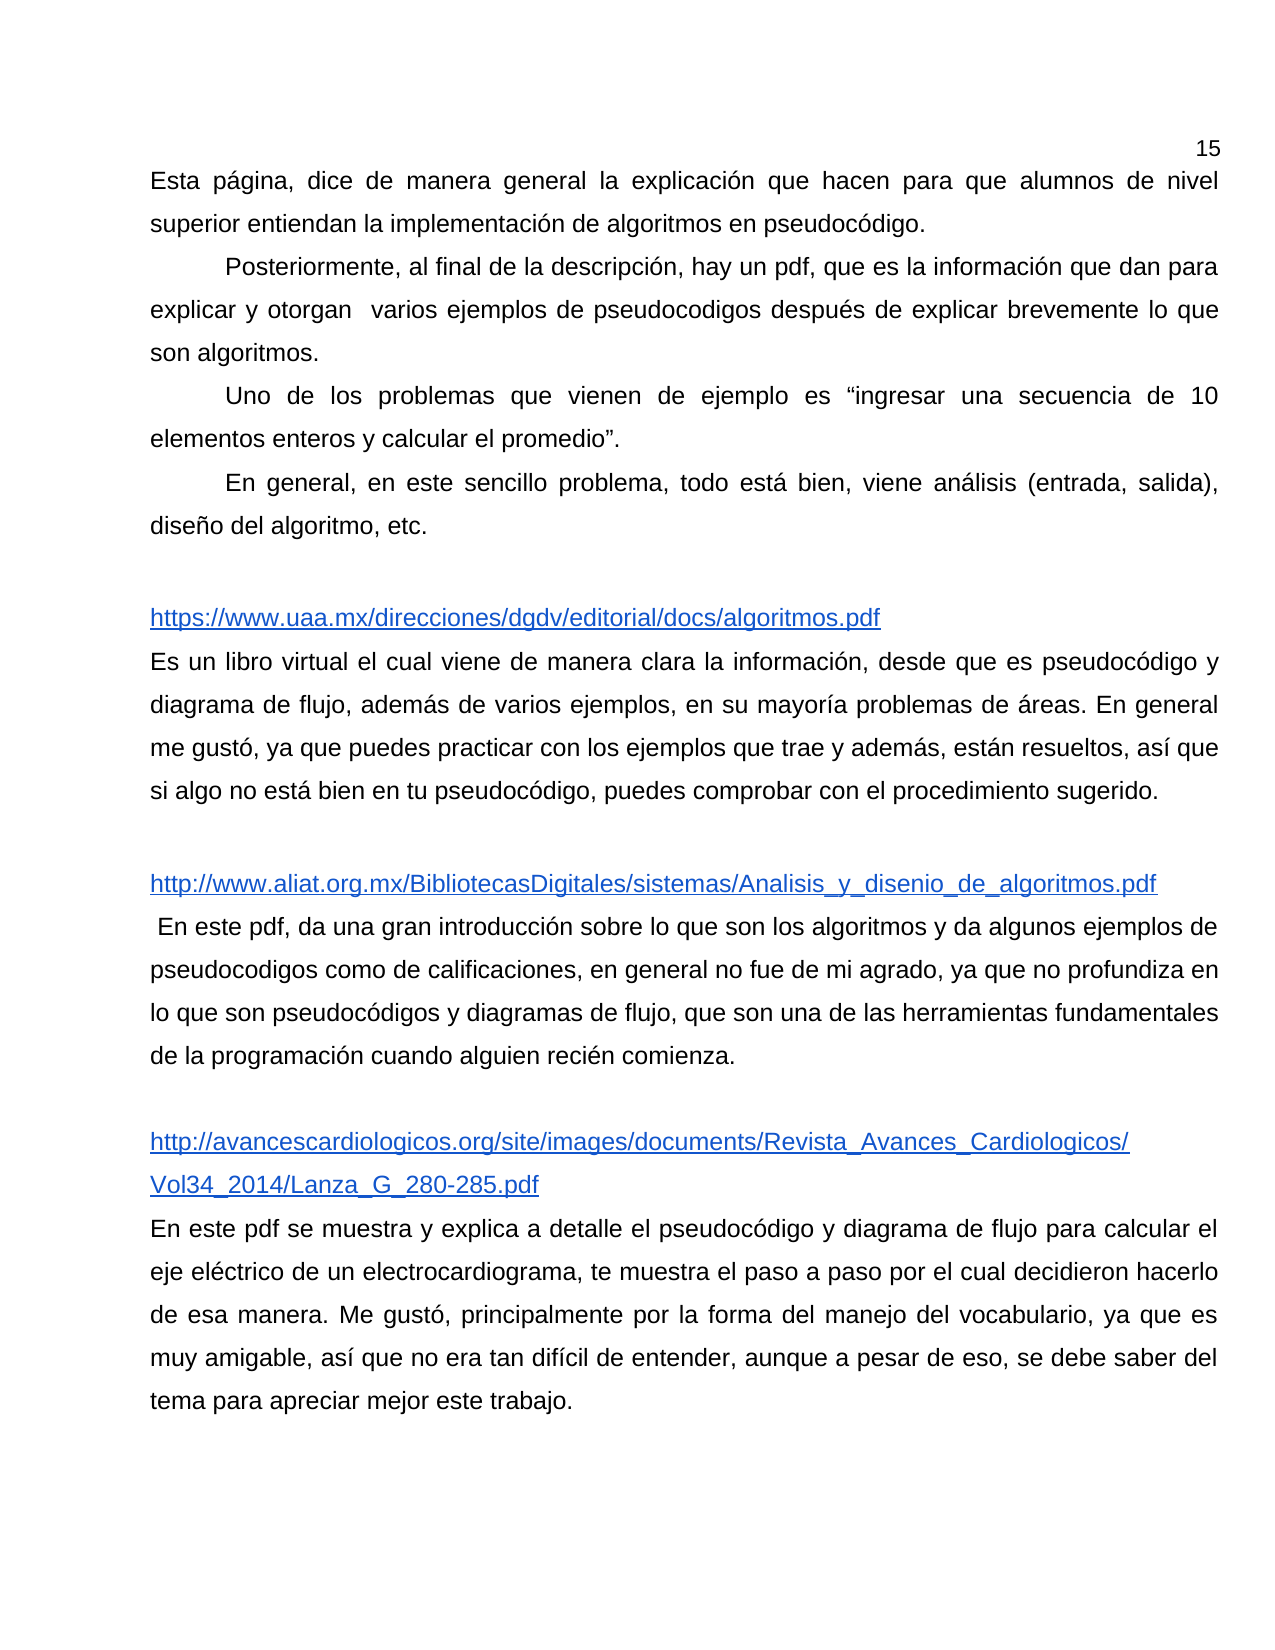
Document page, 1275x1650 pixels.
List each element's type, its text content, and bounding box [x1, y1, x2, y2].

text Uno de los problemas que vienen de ejemplo es “ingresar una secuencia de 10 elementos enteros y calcular el promedio”. [150, 381, 1221, 453]
text En este pdf se muestra y explica a detalle el pseudocódigo y diagrama de flujo para calcular el eje eléctrico de un electrocardiograma, te muestra el paso a paso por el cual decidieron hacerlo de esa manera. Me gustó, principalmente por la forma del manejo del vocabulario, ya que es muy amigable, así que no era tan difícil de entender, aunque a pesar de eso, se debe saber del tema para apreciar mejor este trabajo. [150, 1213, 1221, 1415]
text https://www.uaa.mx/direcciones/dgdv/editorial/docs/algoritmos.pdf [150, 603, 1221, 632]
text Posteriormente, al final de la descripción, hay un pdf, que es la información que dan para explicar y otorgan varios ejemplos de pseudocodigos después de explicar brevemente lo que son algoritmos. [150, 252, 1221, 367]
text http://www.aliat.org.mx/BibliotecasDigitales/sistemas/Analisis_y_disenio_de_algoritmos.pdf [150, 868, 1221, 897]
text En general, en este sencillo problema, todo está bien, viene análisis (entrada, salida), diseño del algoritmo, etc. [150, 467, 1221, 539]
text Es un libro virtual el cual viene de manera clara la información, desde que es pseudocódigo y diagrama de flujo, además de varios ejemplos, en su mayoría problemas de áreas. En general me gustó, ya que puedes practicar con los ejemplos que trae y además, están resueltos, así que si algo no está bien en tu pseudocódigo, puedes comprobar con el procedimiento sugerido. [150, 646, 1221, 804]
text http://avancescardiologicos.org/site/images/documents/Revista_Avances_Cardiologicos/Vol34_2014/Lanza_G_280-285.pdf [150, 1127, 1221, 1199]
text En este pdf, da una gran introducción sobre lo que son los algoritmos y da algunos ejemplos de pseudocodigos como de calificaciones, en general no fue de mi agrado, ya que no profundiza en lo que son pseudocódigos y diagramas de flujo, que son una de las herramientas fundamentales de la programación cuando alguien recién comienza. [150, 912, 1221, 1070]
text Esta página, dice de manera general la explicación que hacen para que alumnos de nivel superior entiendan la implementación de algoritmos en pseudocódigo. [150, 166, 1221, 237]
